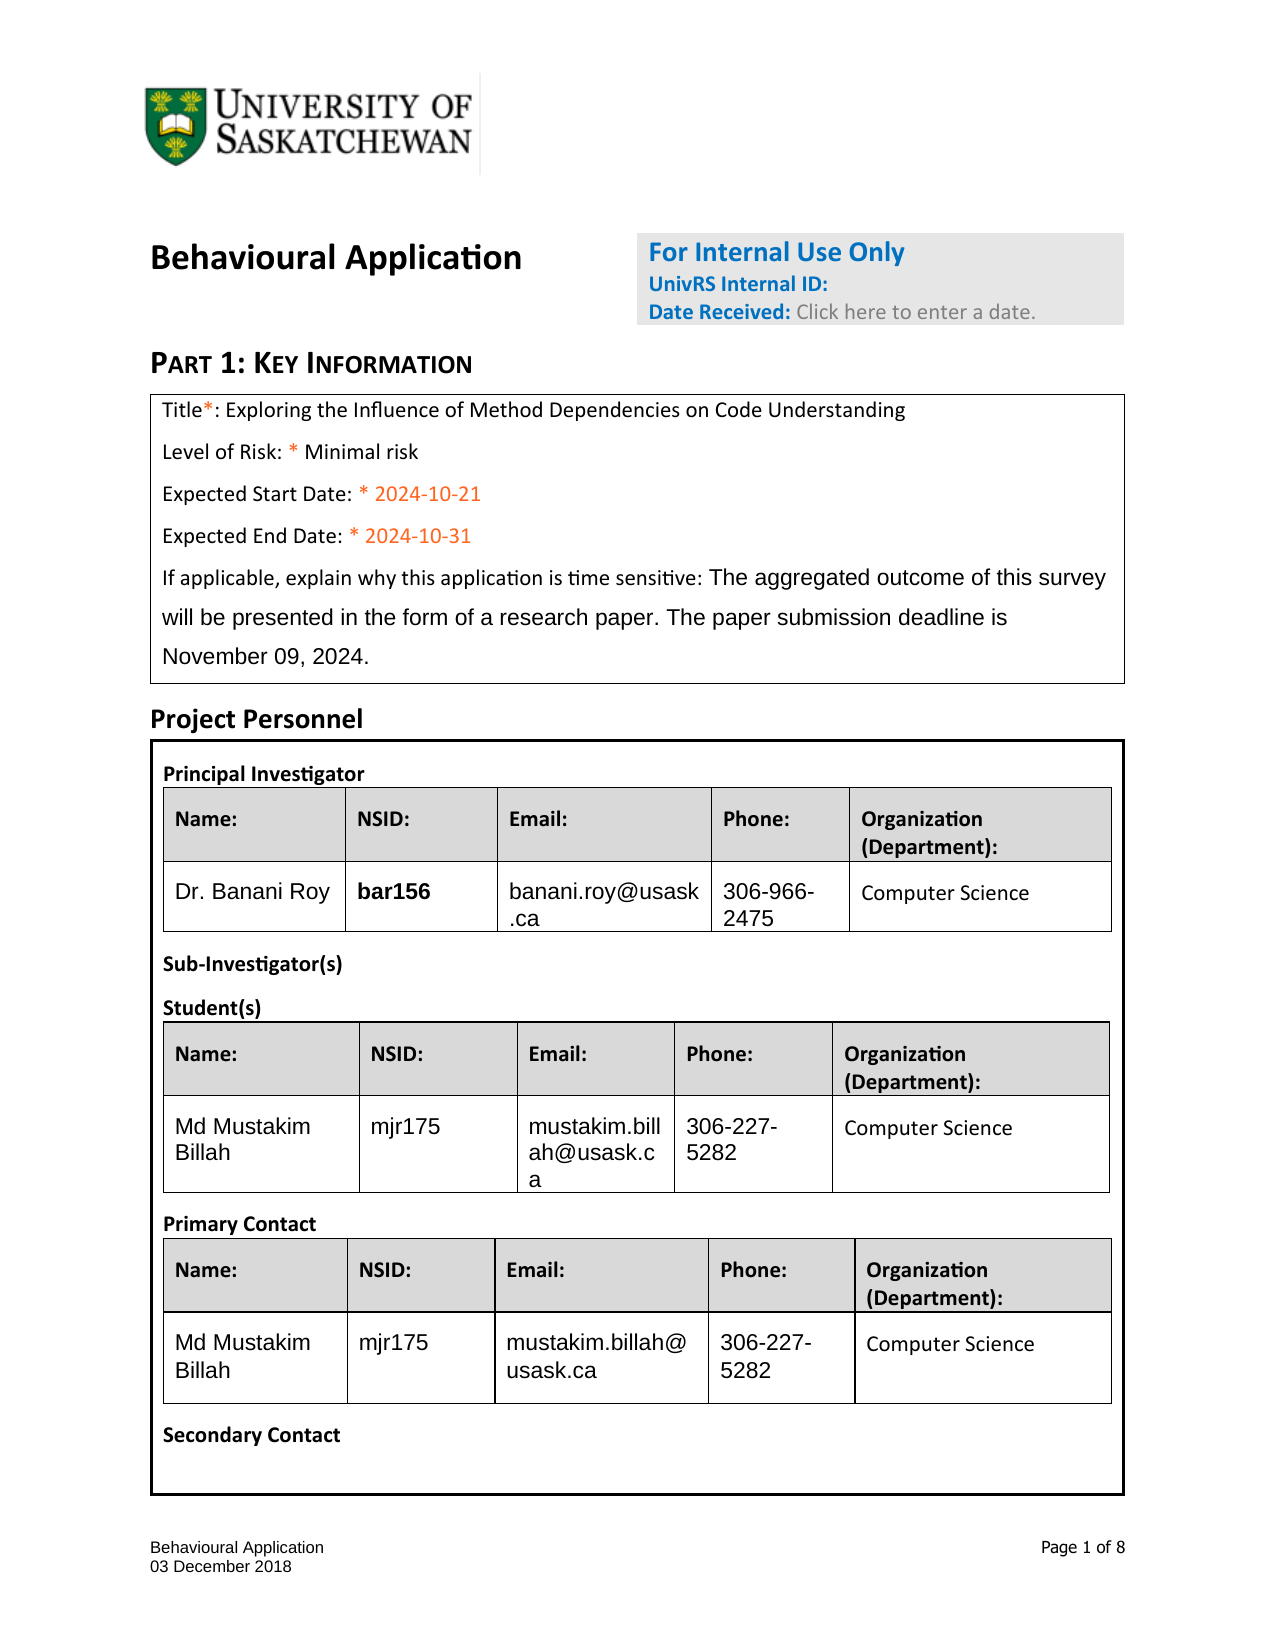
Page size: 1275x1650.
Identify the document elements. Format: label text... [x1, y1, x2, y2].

table_header Title*: Exploring the Influence of Method Dependencies on Code Understanding Level of Risk: * Minimal risk Expected Start Date: * 2024-10-21 Expected End Date: * 2024-10-31 If applicable, explain why this application is time sensitive: The aggregated outcome of this survey will be presented in the form of a research paper. The paper submission deadline is November 09, 2024. [151, 395, 1124, 683]
text Part 1: Key Information [150, 341, 1125, 382]
text Project Personnel [150, 701, 1125, 736]
table_cell UnivRS Internal ID: Date Received: Click here to enter a date. [637, 269, 1124, 325]
picture [135, 73, 483, 175]
table_header Principal Investigator Sub-Investigator(s) Student(s) Primary Contact Secondary Contact [153, 742, 1122, 1493]
table_header For Internal Use Only [637, 233, 1124, 269]
table_header Behavioural Application [150, 233, 637, 325]
